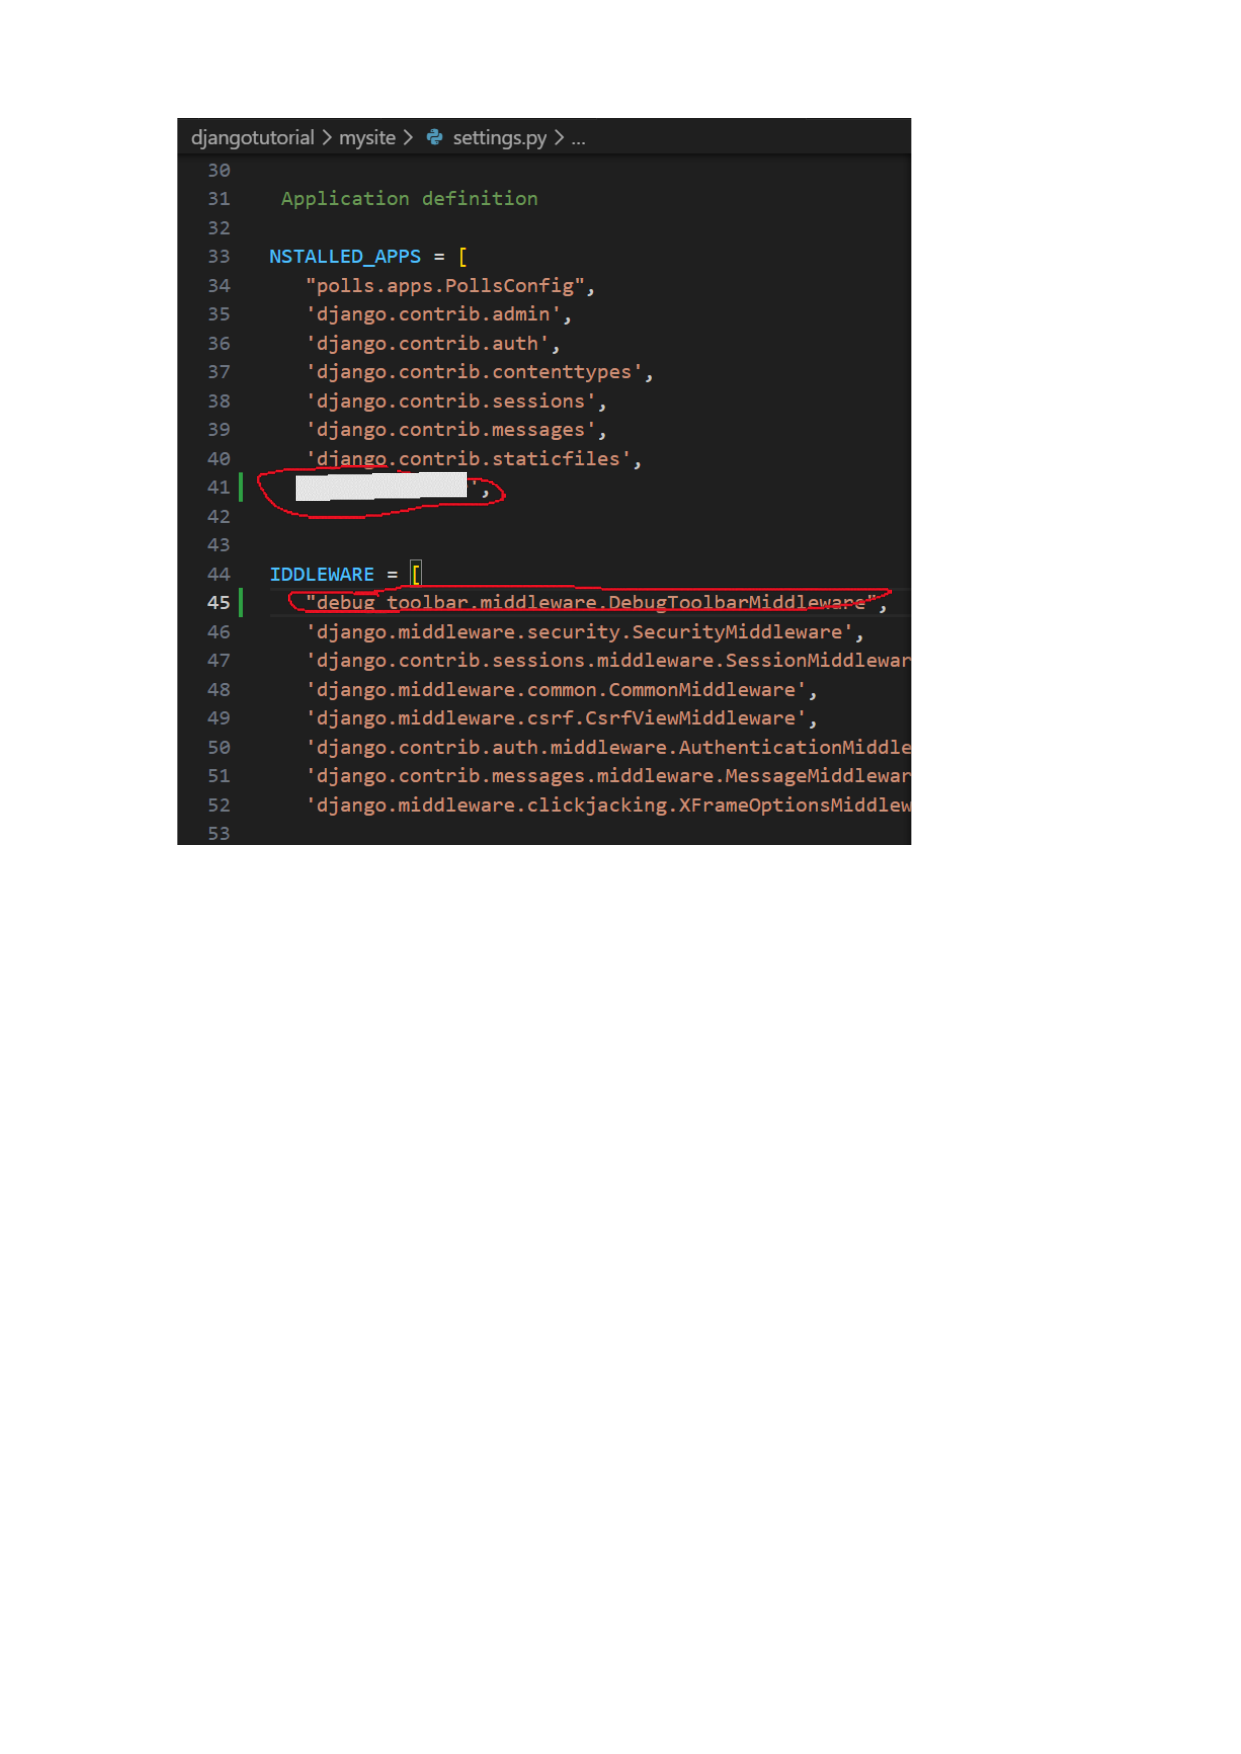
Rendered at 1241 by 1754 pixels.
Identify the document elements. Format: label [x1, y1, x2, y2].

picture [177, 118, 912, 845]
